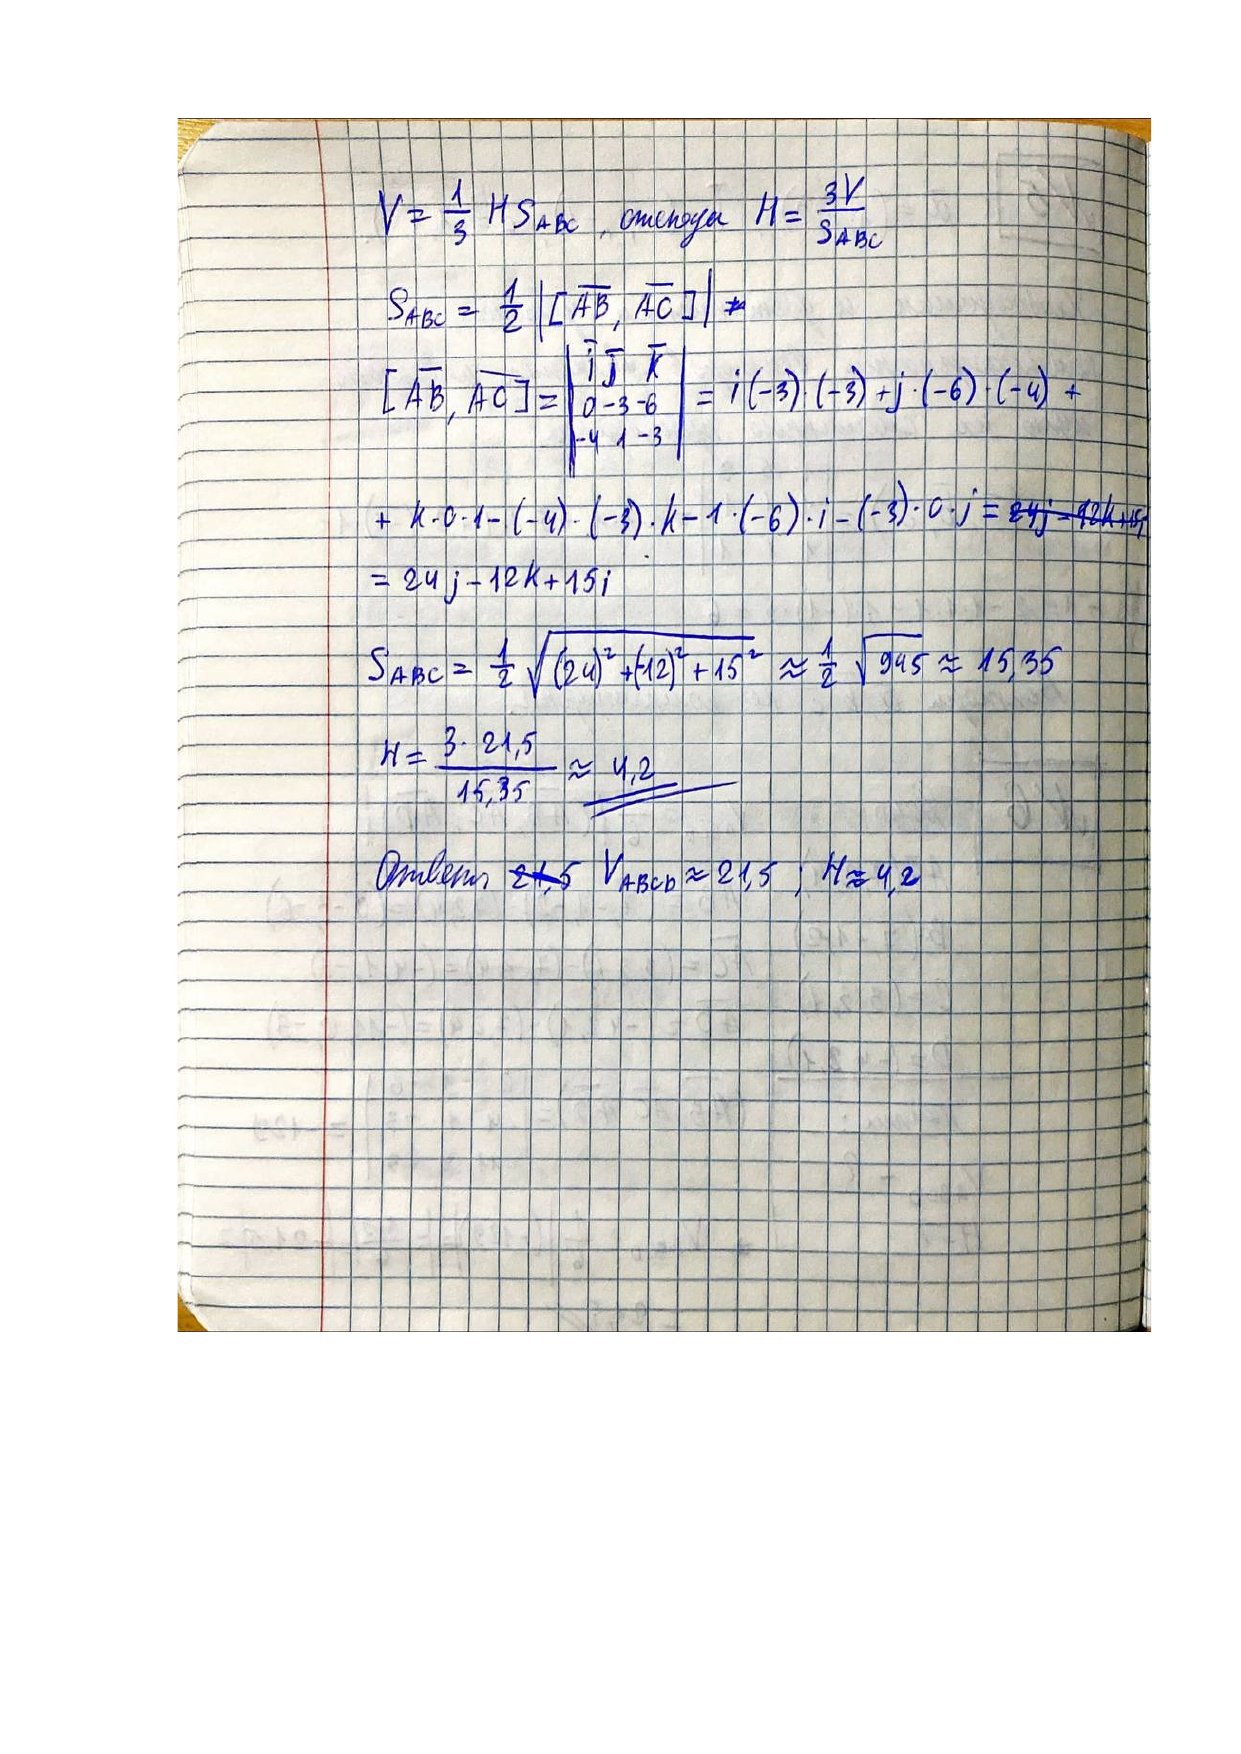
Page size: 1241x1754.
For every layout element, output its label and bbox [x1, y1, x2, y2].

picture [177, 118, 1152, 1332]
